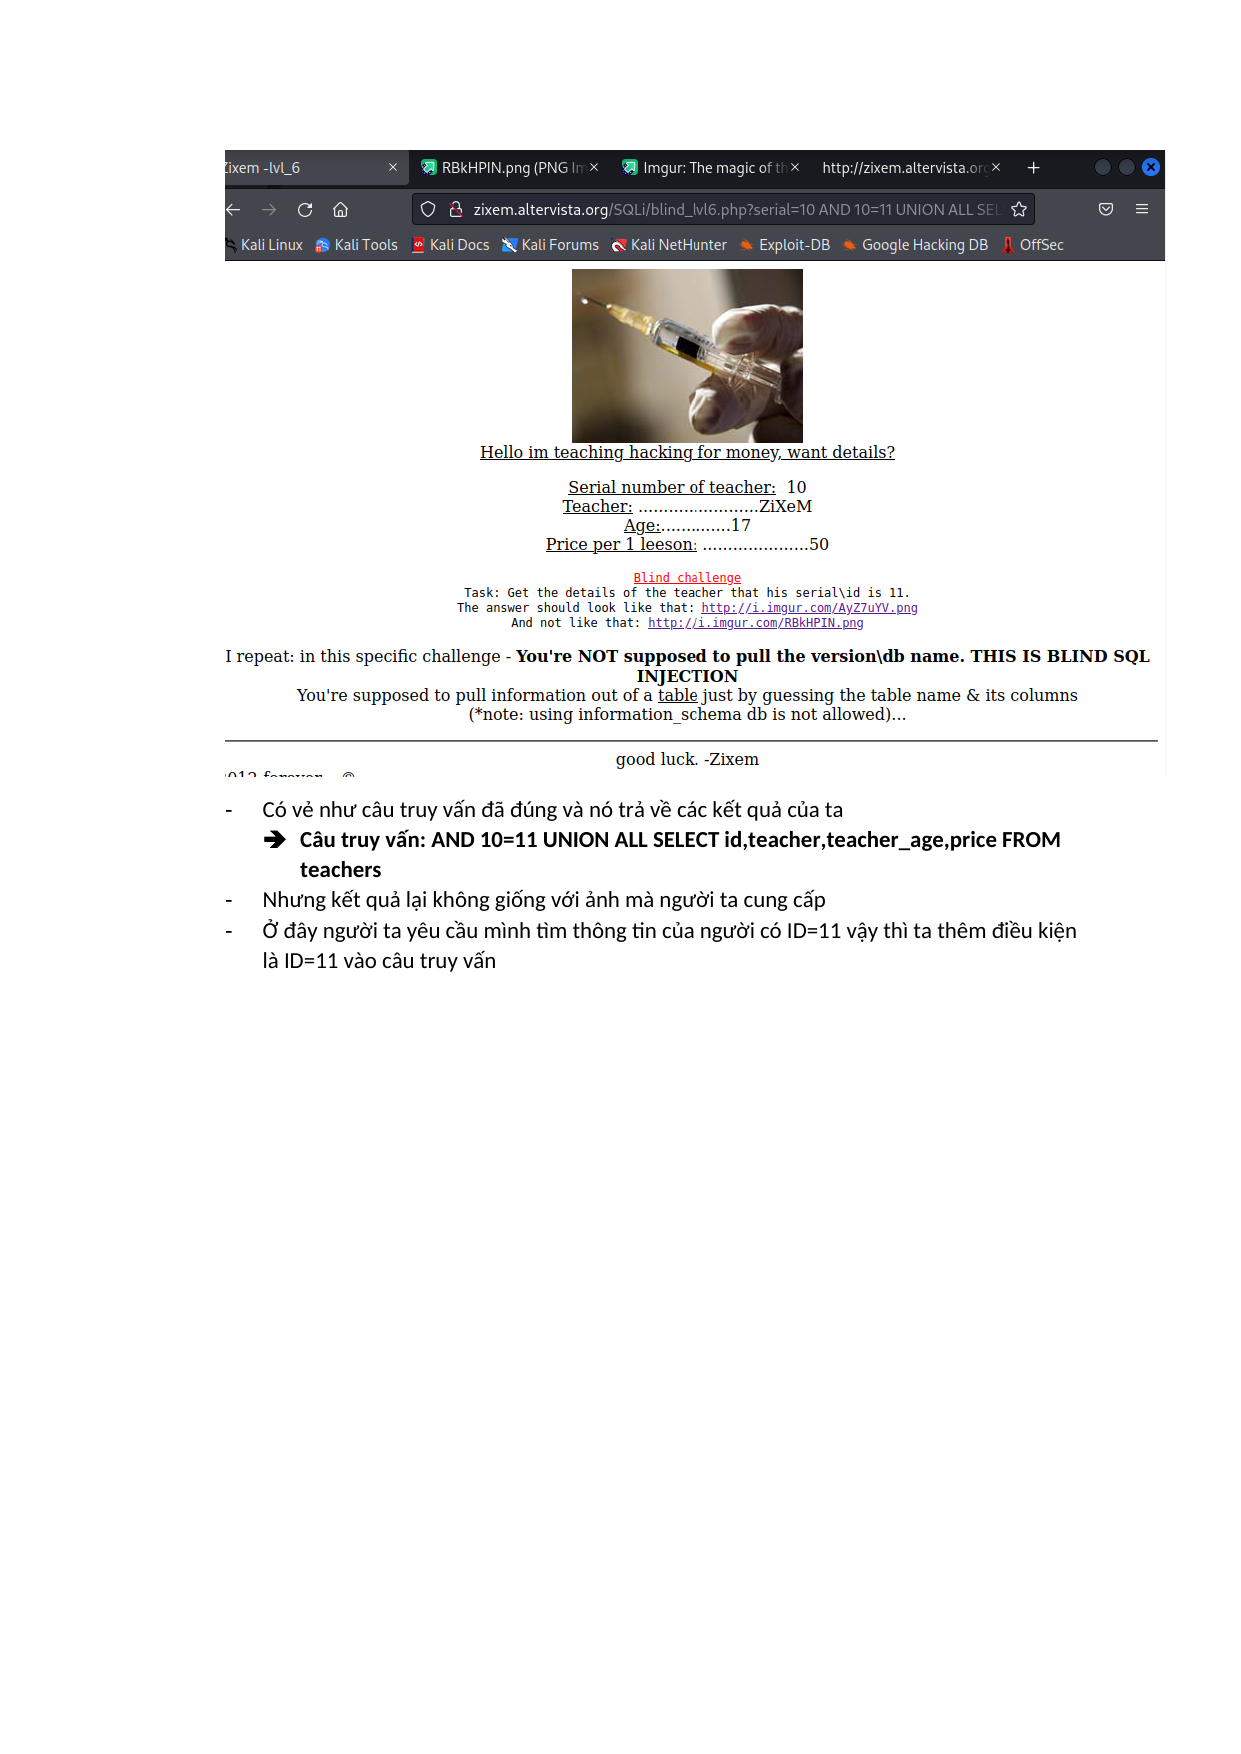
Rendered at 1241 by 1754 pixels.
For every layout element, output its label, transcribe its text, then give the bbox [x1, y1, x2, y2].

list Nhưng kết quả lại không giống với ảnh mà người ta cung cấp [225, 886, 1090, 914]
list Câu truy vấn: AND 10=11 UNION ALL SELECT id,teacher,teacher_age,price FROM teachers [262, 825, 1090, 883]
list Ở đây người ta yêu cầu mình tìm thông tin của người có ID=11 vậy thì ta thêm điều kiện là ID=11 vào câu truy vấn [225, 916, 1090, 974]
picture [225, 150, 1166, 777]
list Có vẻ như câu truy vấn đã đúng và nó trả về các kết quả của ta [225, 795, 1090, 823]
